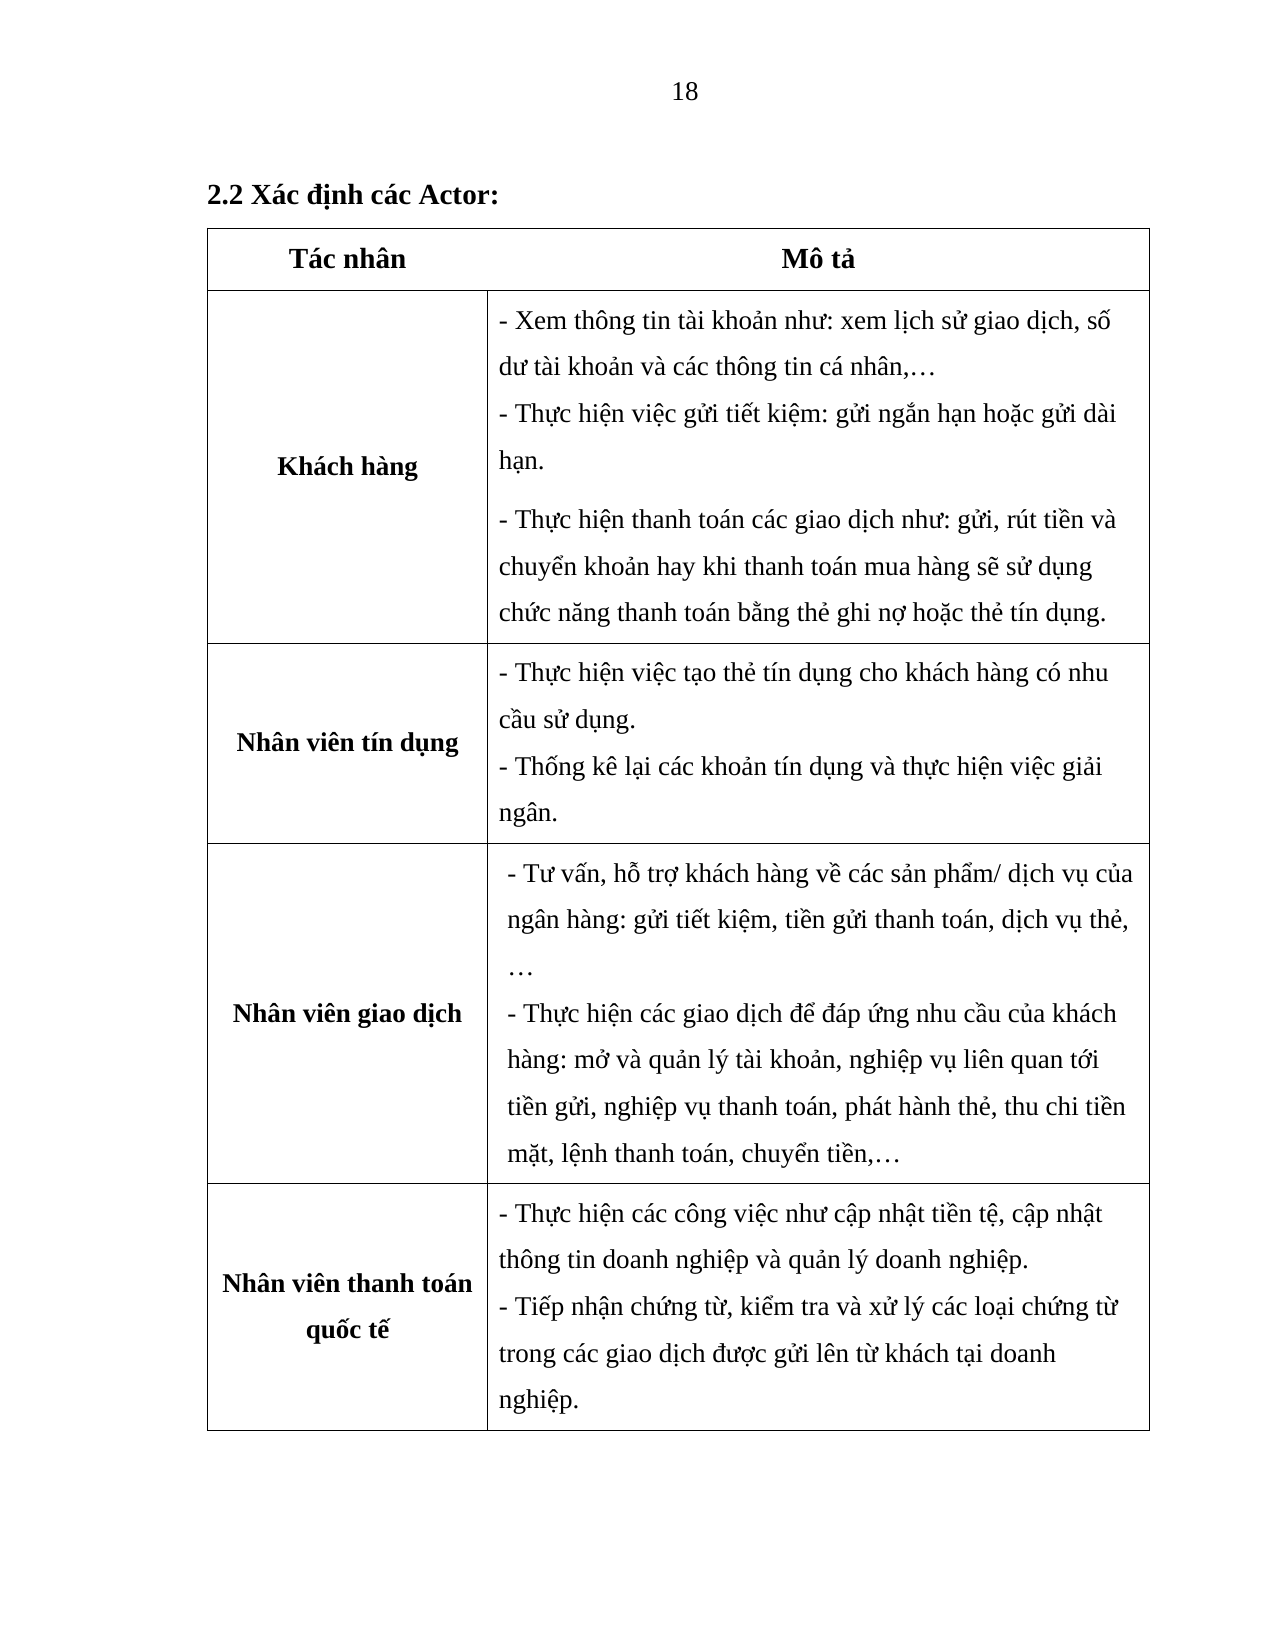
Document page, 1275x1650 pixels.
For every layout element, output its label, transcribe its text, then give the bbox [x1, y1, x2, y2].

table_cell Nhân viên giao dịch [208, 844, 487, 1183]
table_cell - Thực hiện các công việc như cập nhật tiền tệ, cập nhật thông tin doanh nghiệp và quản lý doanh nghiệp. - Tiếp nhận chứng từ, kiểm tra và xử lý các loại chứng từ trong các giao dịch được gửi lên từ khách tại doanh nghiệp. [488, 1184, 1149, 1430]
table_cell - Tư vấn, hỗ trợ khách hàng về các sản phẩm/ dịch vụ của ngân hàng: gửi tiết kiệm, tiền gửi thanh toán, dịch vụ thẻ,… - Thực hiện các giao dịch để đáp ứng nhu cầu của khách hàng: mở và quản lý tài khoản, nghiệp vụ liên quan tới tiền gửi, nghiệp vụ thanh toán, phát hành thẻ, thu chi tiền mặt, lệnh thanh toán, chuyển tiền,… [488, 844, 1149, 1183]
table_cell Nhân viên tín dụng [208, 644, 487, 843]
table_cell - Thực hiện việc tạo thẻ tín dụng cho khách hàng có nhu cầu sử dụng. - Thống kê lại các khoản tín dụng và thực hiện việc giải ngân. [488, 644, 1149, 843]
table_header Tác nhân [208, 229, 487, 290]
table_cell - Xem thông tin tài khoản như: xem lịch sử giao dịch, số dư tài khoản và các thông tin cá nhân,… - Thực hiện việc gửi tiết kiệm: gửi ngắn hạn hoặc gửi dài hạn. - Thực hiện thanh toán các giao dịch như: gửi, rút tiền và chuyển khoản hay khi thanh toán mua hàng sẽ sử dụng chức năng thanh toán bằng thẻ ghi nợ hoặc thẻ tín dụng. [488, 291, 1149, 643]
table_header Mô tả [488, 229, 1149, 290]
text 2.2 Xác định các Actor: [207, 177, 1162, 211]
table_cell Khách hàng [208, 291, 487, 643]
table_cell Nhân viên thanh toán quốc tế [208, 1184, 487, 1430]
